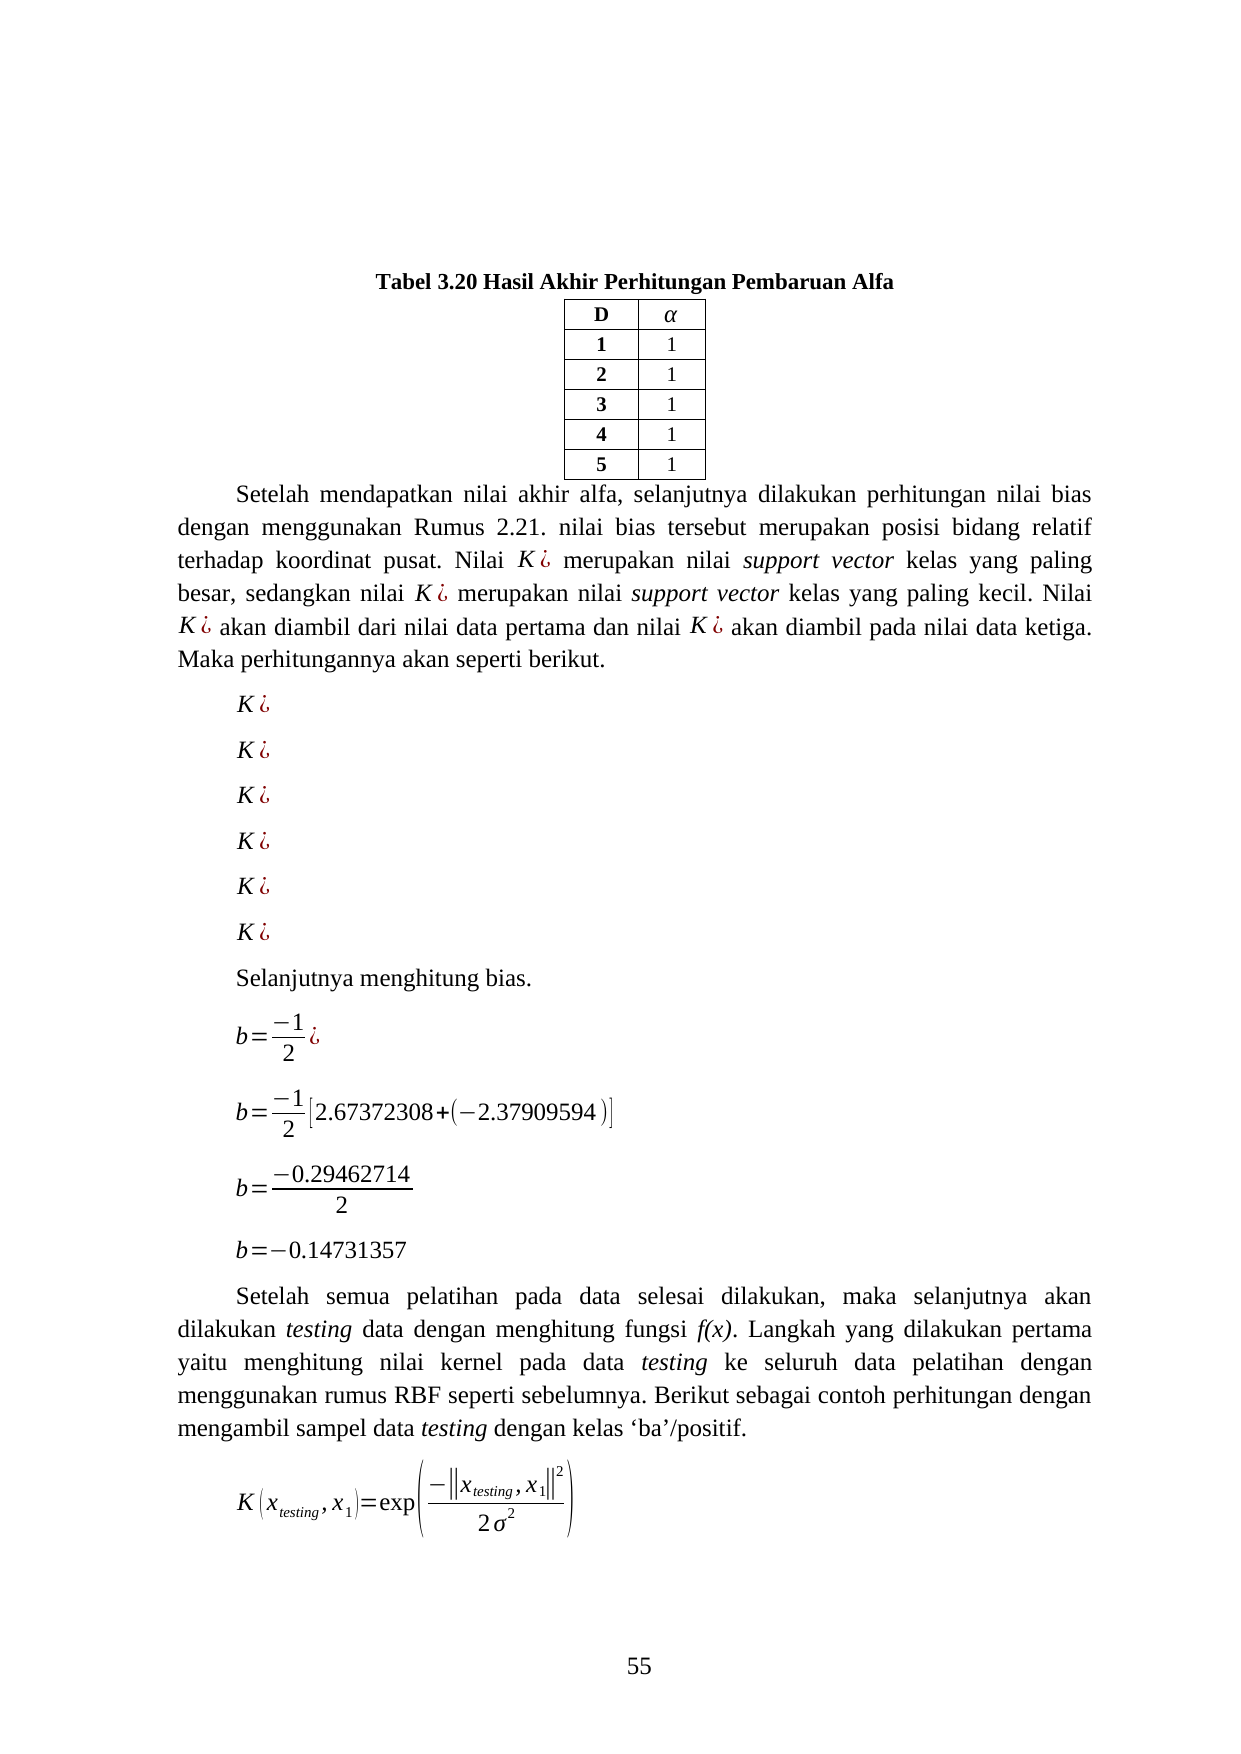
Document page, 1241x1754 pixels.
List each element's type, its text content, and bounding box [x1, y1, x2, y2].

table_cell 1 [639, 330, 705, 358]
text Setelah semua pelatihan pada data selesai dilakukan, maka selanjutnya akan dilakukan testing data dengan menghitung fungsi f(x). Langkah yang dilakukan pertama yaitu menghitung nilai kernel pada data testing ke seluruh data pelatihan dengan menggunakan rumus RBF seperti sebelumnya. Berikut sebagai contoh perhitungan dengan mengambil sampel data testing dengan kelas ‘ba’/positif. [177, 1281, 1092, 1442]
table_cell 1 [639, 360, 705, 388]
text Setelah mendapatkan nilai akhir alfa, selanjutnya dilakukan perhitungan nilai bias dengan menggunakan Rumus 2.21. nilai bias tersebut merupakan posisi bidang relatif terhadap koordinat pusat. Nilai merupakan nilai support vector kelas yang paling besar, sedangkan nilai merupakan nilai support vector kelas yang paling kecil. Nilai akan diambil dari nilai data pertama dan nilai akan diambil pada nilai data ketiga. Maka perhitungannya akan seperti berikut. [177, 479, 1092, 673]
table_cell 1 [639, 390, 705, 418]
table_cell 1 [639, 450, 705, 478]
table_cell 4 [565, 420, 638, 448]
table_cell 3 [565, 390, 638, 418]
table_cell 5 [565, 450, 638, 478]
text Selanjutnya menghitung bias. [177, 963, 1092, 992]
table_header [639, 300, 705, 328]
table_cell 1 [565, 330, 638, 358]
table_cell 2 [565, 360, 638, 388]
table_cell 1 [639, 420, 705, 448]
table_header D [565, 300, 638, 328]
